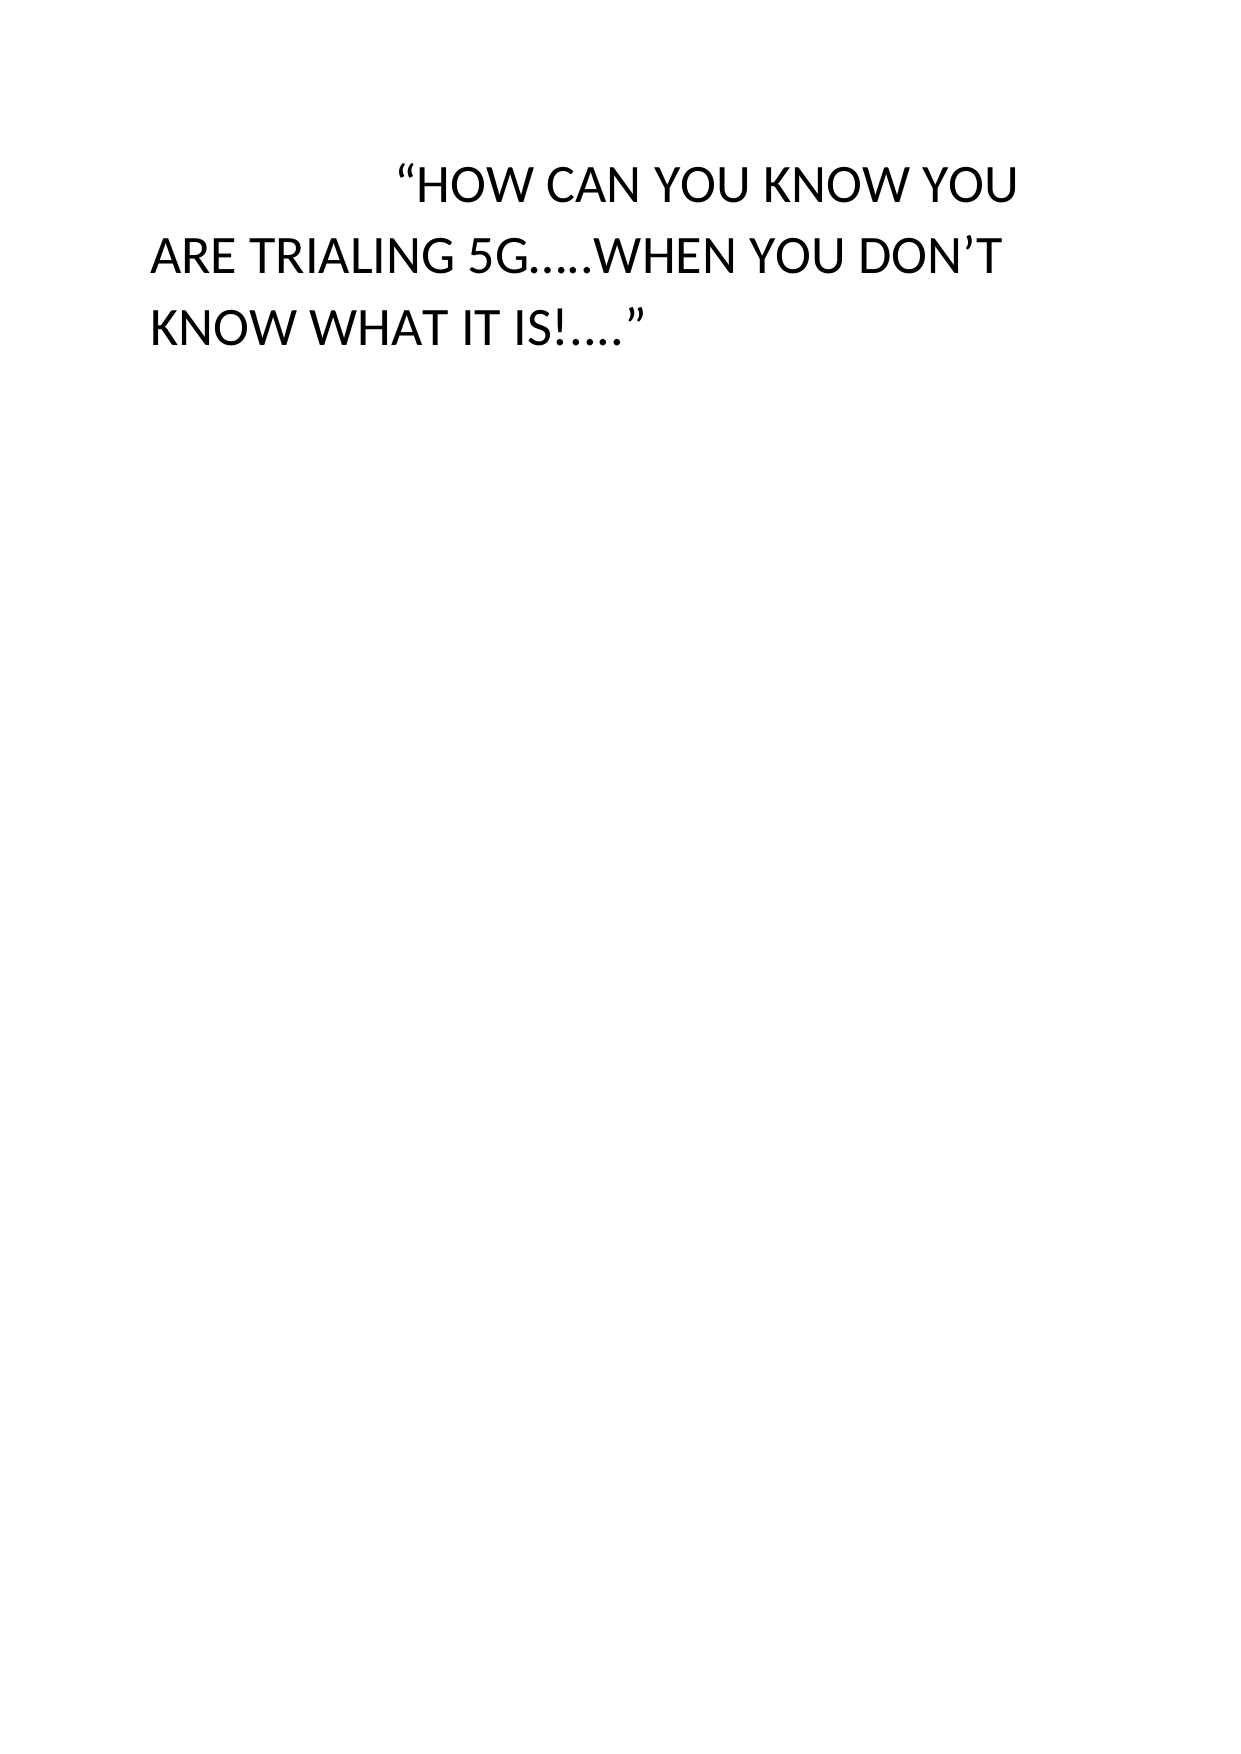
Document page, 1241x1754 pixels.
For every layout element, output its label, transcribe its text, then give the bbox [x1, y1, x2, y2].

text “HOW CAN YOU KNOW YOU ARE TRIALING 5G…..WHEN YOU DON’T KNOW WHAT IT IS!....” [150, 150, 1090, 359]
